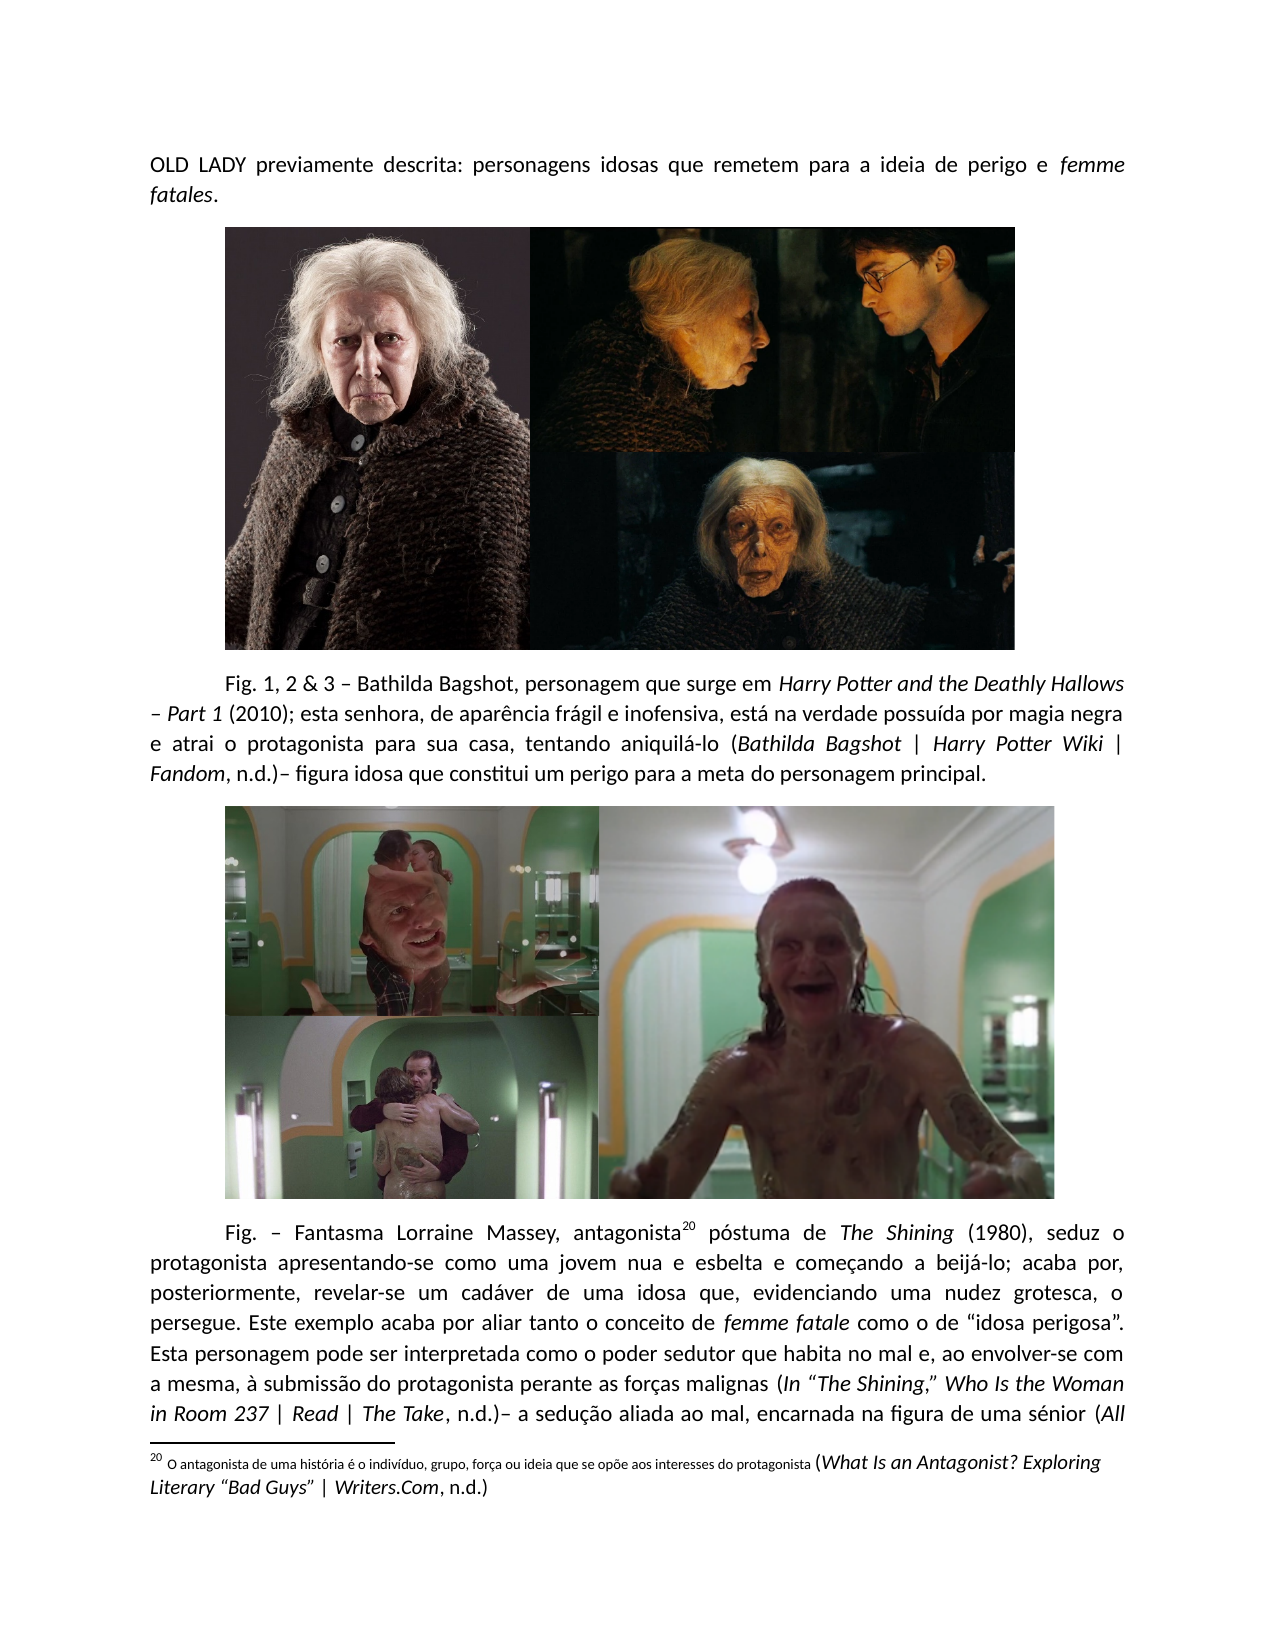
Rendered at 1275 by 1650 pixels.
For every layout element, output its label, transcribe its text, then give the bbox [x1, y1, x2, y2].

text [150, 150, 1125, 208]
picture [225, 227, 1015, 650]
picture [225, 806, 1055, 1199]
text Fig. 1, 2 & 3 – Bathilda Bagshot, personagem que surge em Harry Potter and the Deathly Hallows – Part 1 (2010); esta senhora, de aparência frágil e inofensiva, está na verdade possuída por magia negra e atrai o protagonista para sua casa, tentando aniquilá-lo – figura idosa que constitui um perigo para a meta do personagem principal. [150, 669, 1125, 787]
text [150, 1218, 1125, 1427]
